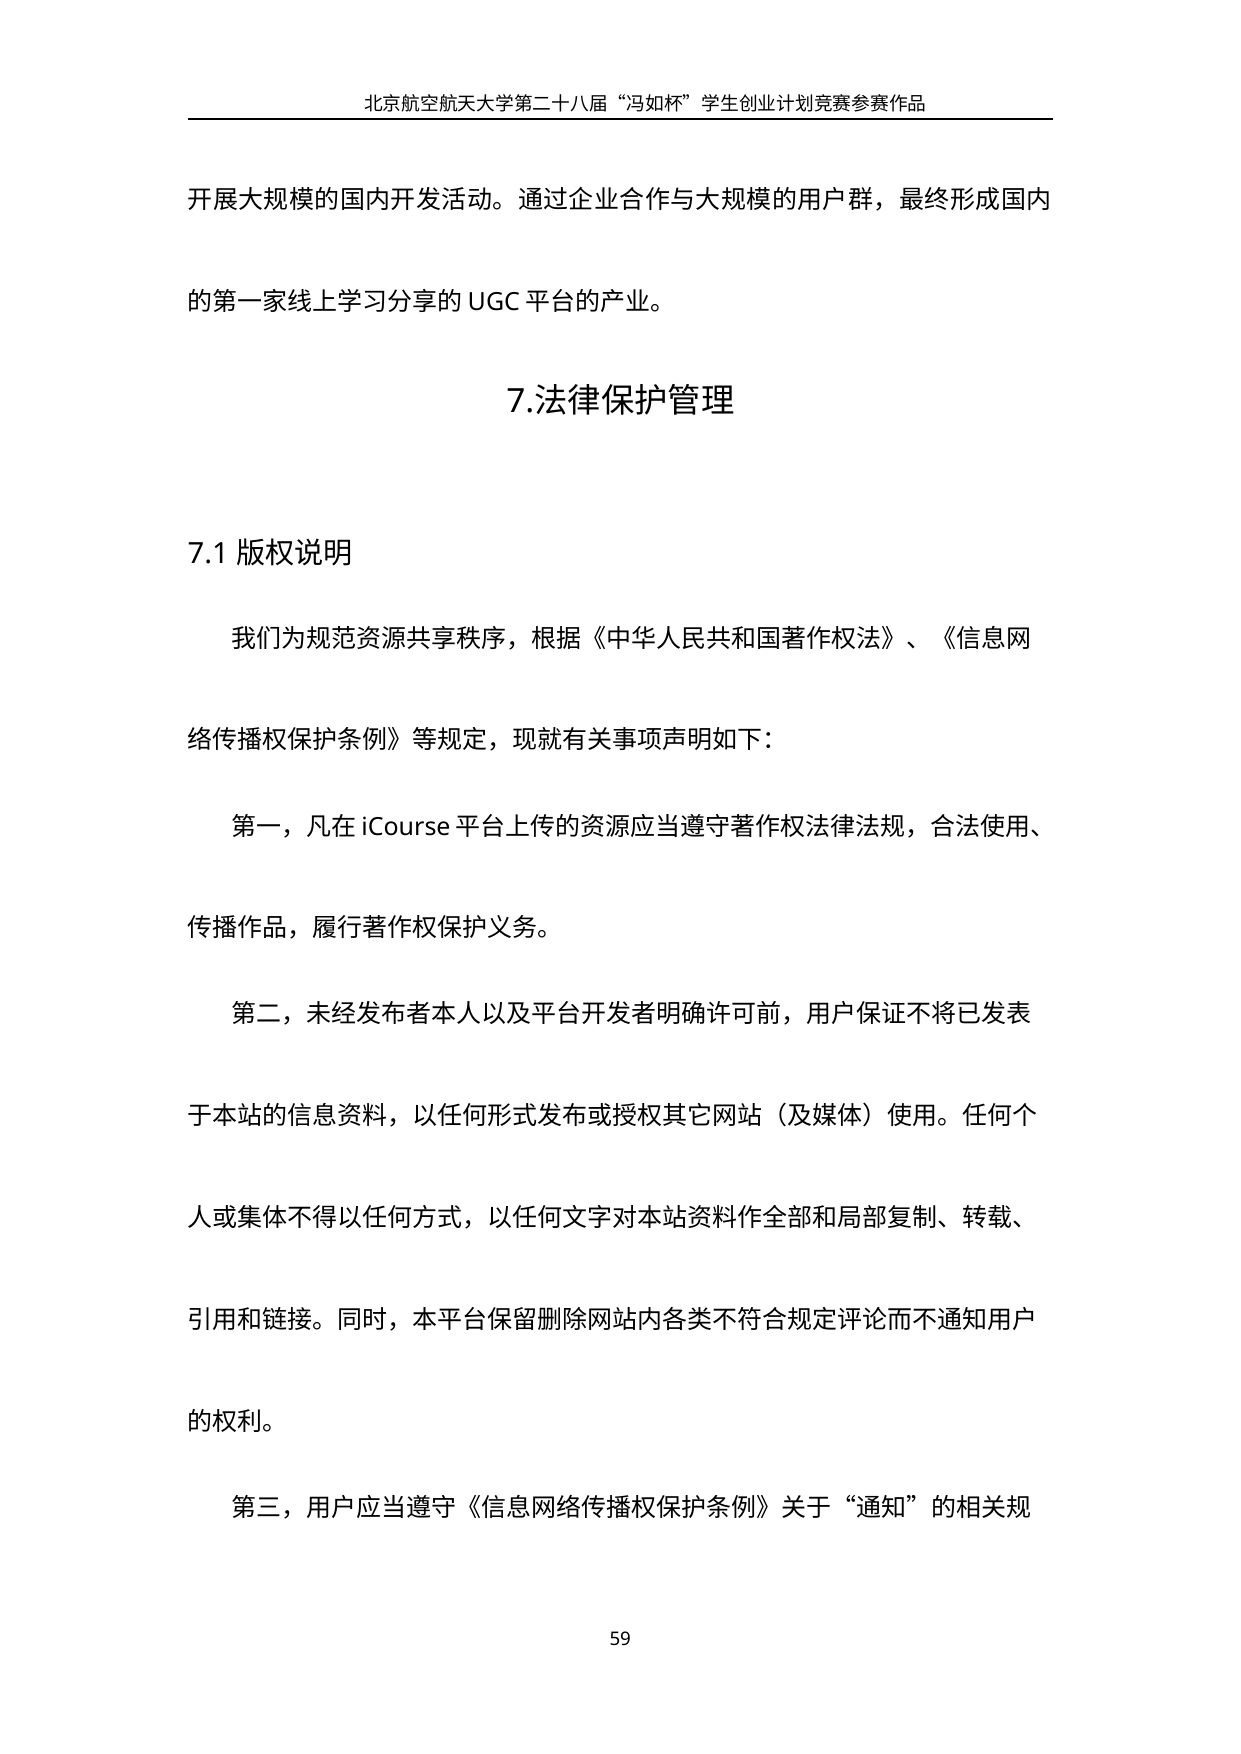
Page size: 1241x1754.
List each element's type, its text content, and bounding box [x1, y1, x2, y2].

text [187, 1472, 1053, 1539]
text 第一，凡在iCourse平台上传的资源应当遵守著作权法律法规，合法使用、传播作品，履行著作权保护义务。 [187, 790, 1053, 960]
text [187, 164, 1053, 334]
subtitle 7.1 版权说明 [187, 517, 1053, 585]
text 我们为规范资源共享秩序，根据《中华人民共和国著作权法》、《信息网络传播权保护条例》等规定，现就有关事项声明如下： [187, 602, 1053, 772]
text 第二，未经发布者本人以及平台开发者明确许可前，用户保证不将已发表于本站的信息资料，以任何形式发布或授权其它网站（及媒体）使用。任何个人或集体不得以任何方式，以任何文字对本站资料作全部和局部复制、转载、引用和链接。同时，本平台保留删除网站内各类不符合规定评论而不通知用户的权利。 [187, 978, 1053, 1453]
subtitle 7.法律保护管理 [187, 364, 1053, 432]
